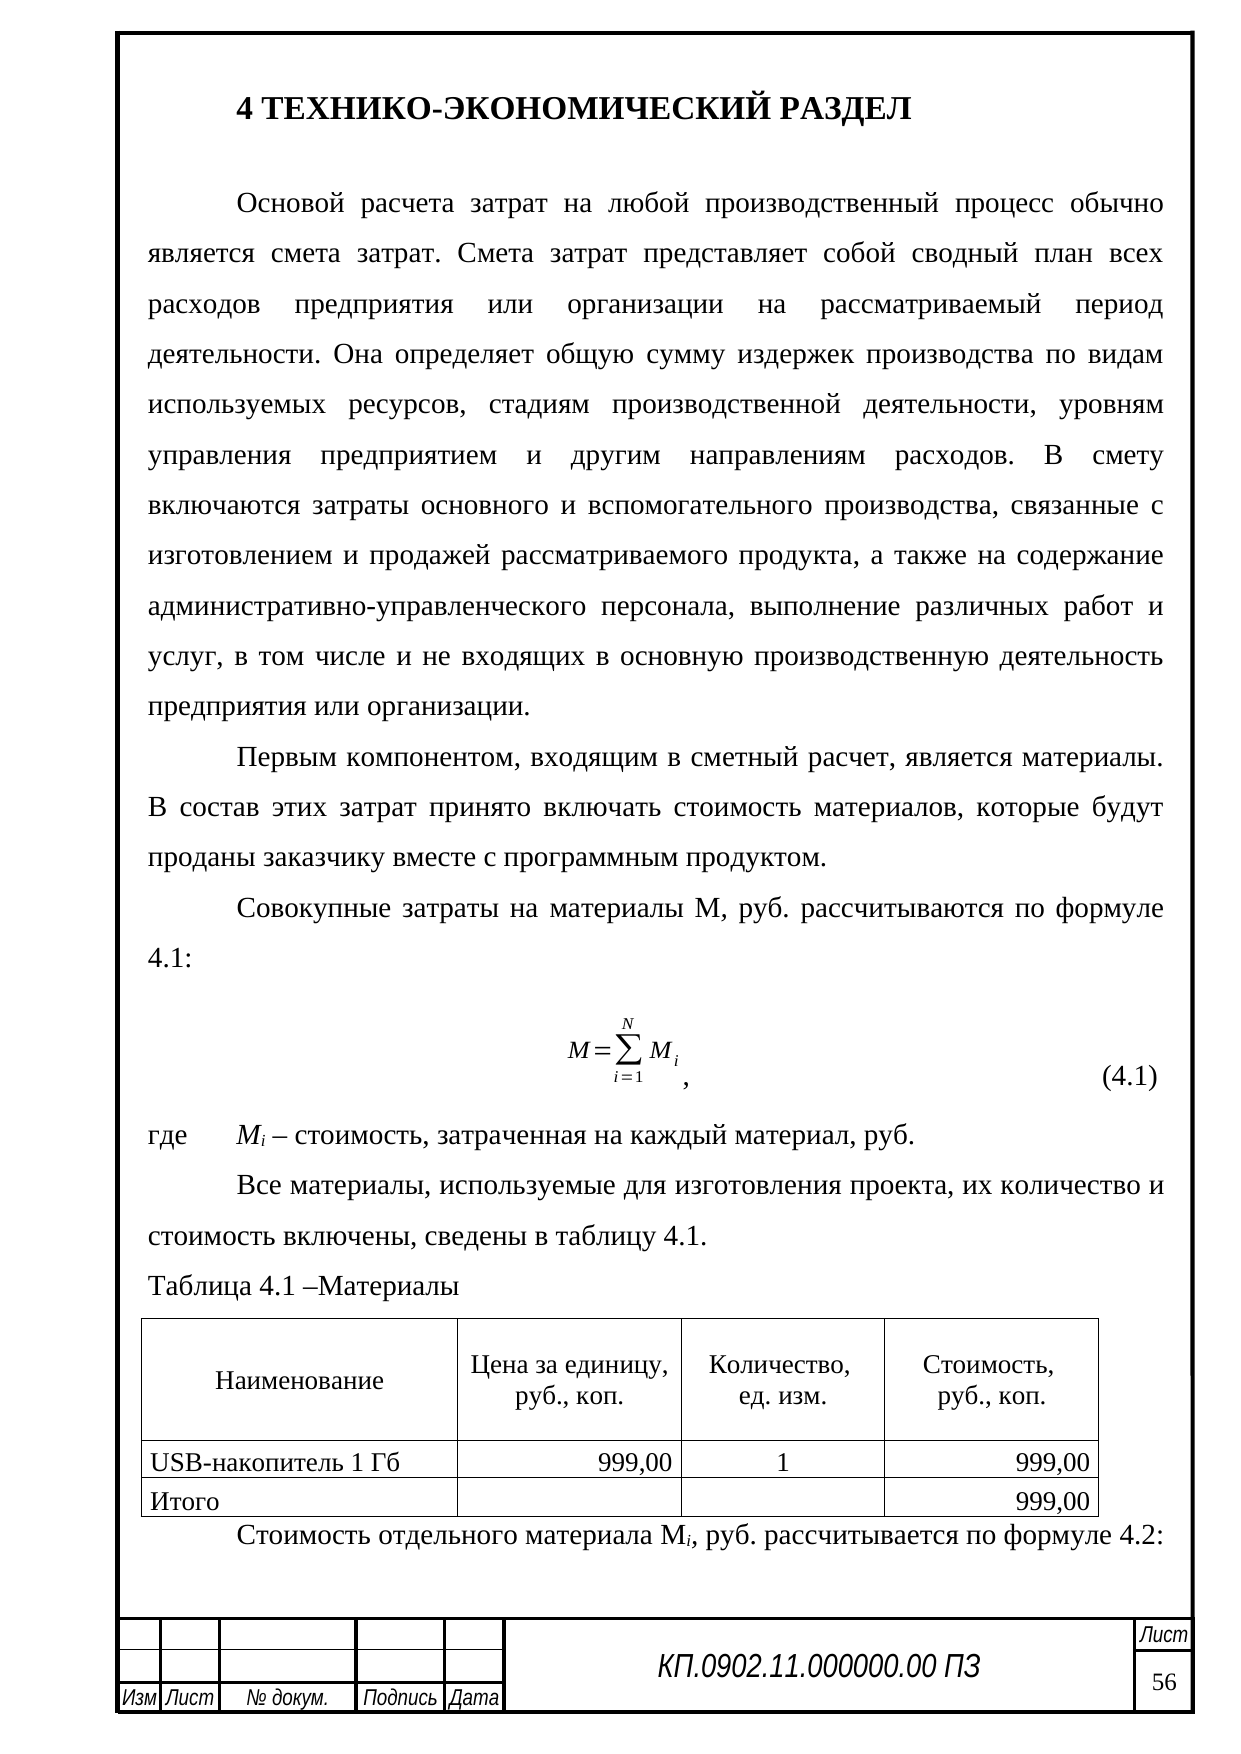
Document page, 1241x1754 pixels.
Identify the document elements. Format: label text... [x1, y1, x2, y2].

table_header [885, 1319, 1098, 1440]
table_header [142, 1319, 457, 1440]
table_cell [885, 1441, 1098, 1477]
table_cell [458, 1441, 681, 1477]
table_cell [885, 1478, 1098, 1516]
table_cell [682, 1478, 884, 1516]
text Все материалы, используемые для изготовления проекта, их количество и стоимость включены, сведены в таблицу 4.1. [148, 1167, 1164, 1251]
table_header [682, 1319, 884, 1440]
text , (4.1) [118, 1015, 1194, 1092]
text Стоимость отдельного материала Мi, руб. рассчитывается по формуле 4.2: [148, 1517, 1164, 1550]
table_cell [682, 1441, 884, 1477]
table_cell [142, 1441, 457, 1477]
text Совокупные затраты на материалы М, руб. рассчитываются по формуле 4.1: [148, 890, 1164, 973]
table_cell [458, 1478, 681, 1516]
text Таблица 4.1 –Материалы [148, 1268, 1106, 1301]
text где Мi – стоимость, затраченная на каждый материал, руб. [148, 1117, 1164, 1151]
text Основой расчета затрат на любой производственный процесс обычно является смета затрат. Смета затрат представляет собой сводный план всех расходов предприятия или организации на рассматриваемый период деятельности. Она определяет общую сумму издержек производства по видам используемых ресурсов, стадиям производственной деятельности, уровням управления предприятием и другим направлениям расходов. В смету включаются затраты основного и вспомогательного производства, связанные с изготовлением и продажей рассматриваемого продукта, а также на содержание административно-управленческого персонала, выполнение различных работ и услуг, в том числе и не входящих в основную производственную деятельность предприятия или организации. [148, 185, 1164, 722]
text Первым компонентом, входящим в сметный расчет, является материалы. В состав этих затрат принято включать стоимость материалов, которые будут проданы заказчику вместе с программным продуктом. [148, 739, 1164, 873]
text 4 Технико-экономический раздел [236, 89, 1164, 127]
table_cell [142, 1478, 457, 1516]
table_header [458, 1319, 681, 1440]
